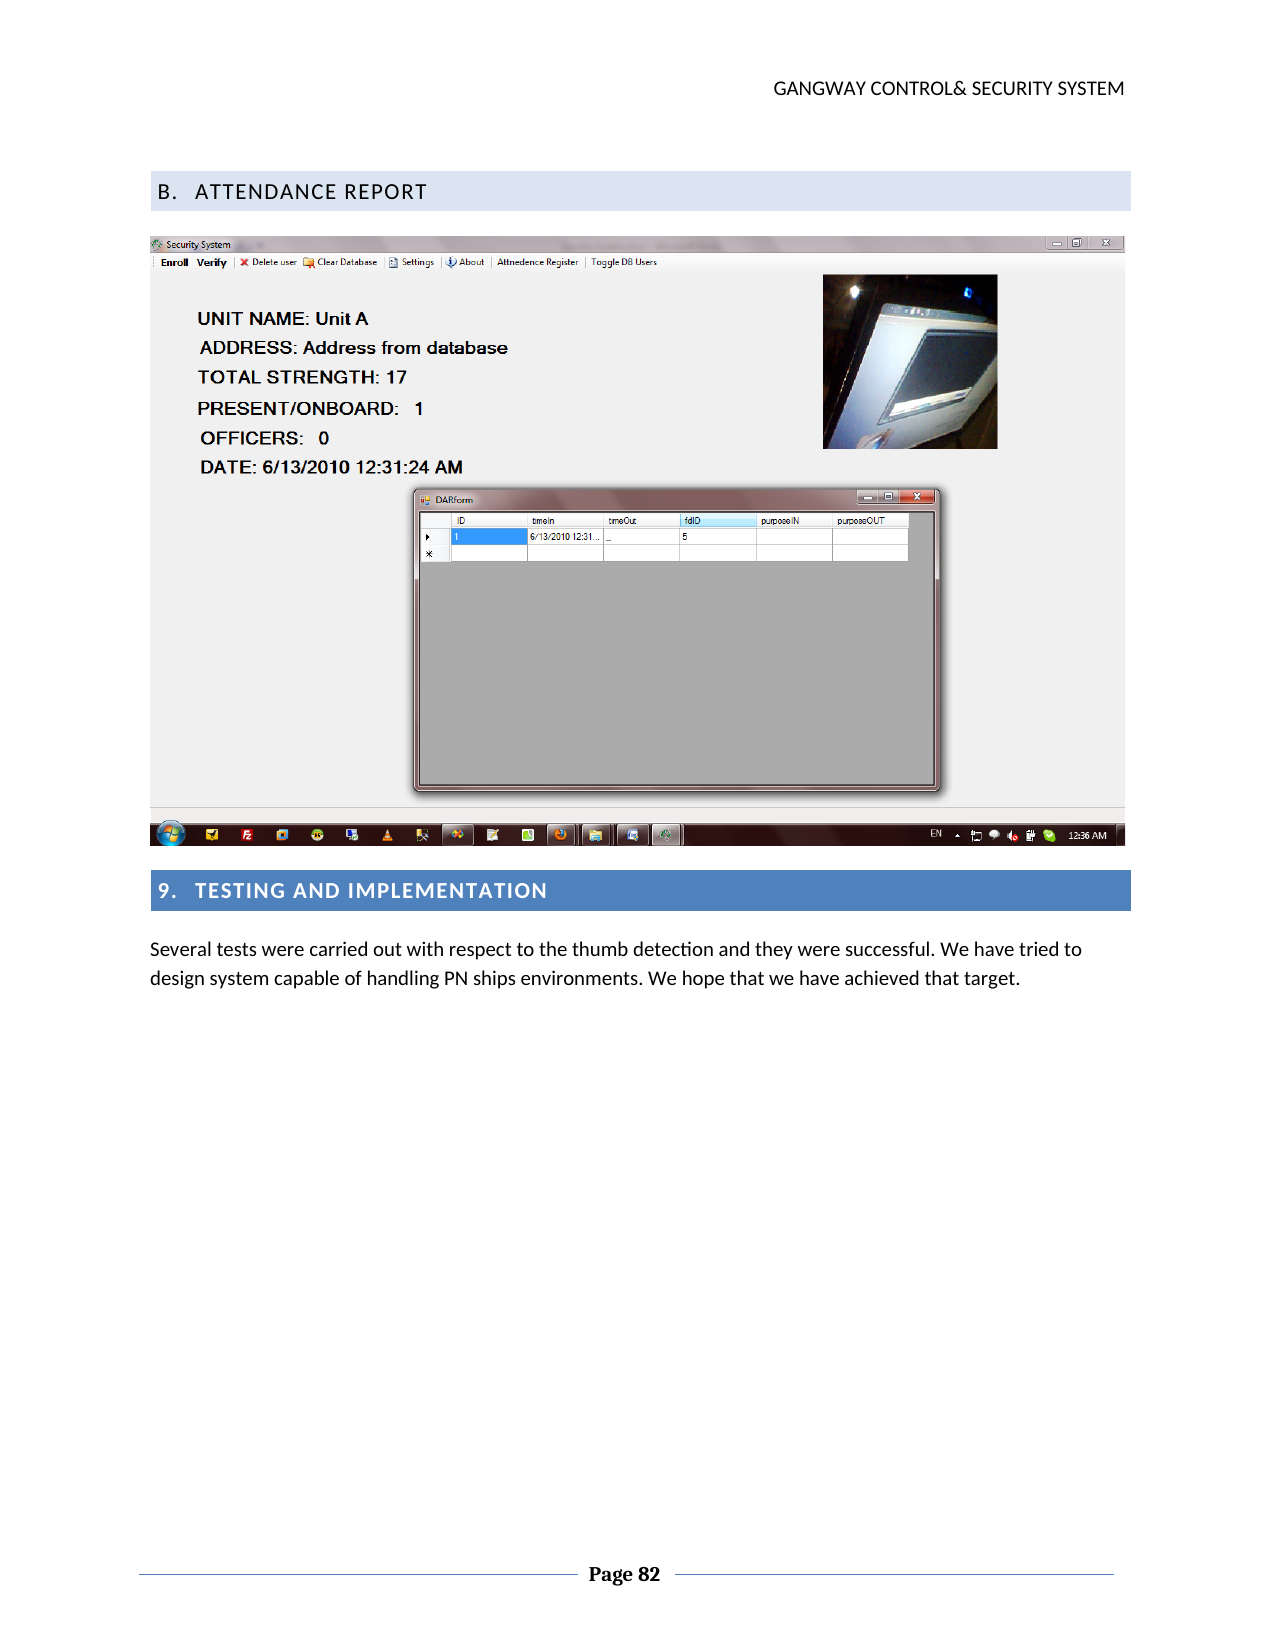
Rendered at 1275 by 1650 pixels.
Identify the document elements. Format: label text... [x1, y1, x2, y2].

text Several tests were carried out with respect to the thumb detection and they were successful. We have tried to design system capable of handling PN ships environments. We hope that we have achieved that target. [150, 936, 1125, 990]
subtitle Testing and Implementation [158, 877, 1125, 904]
picture [150, 236, 1125, 846]
subtitle Attendance report [158, 177, 1125, 205]
